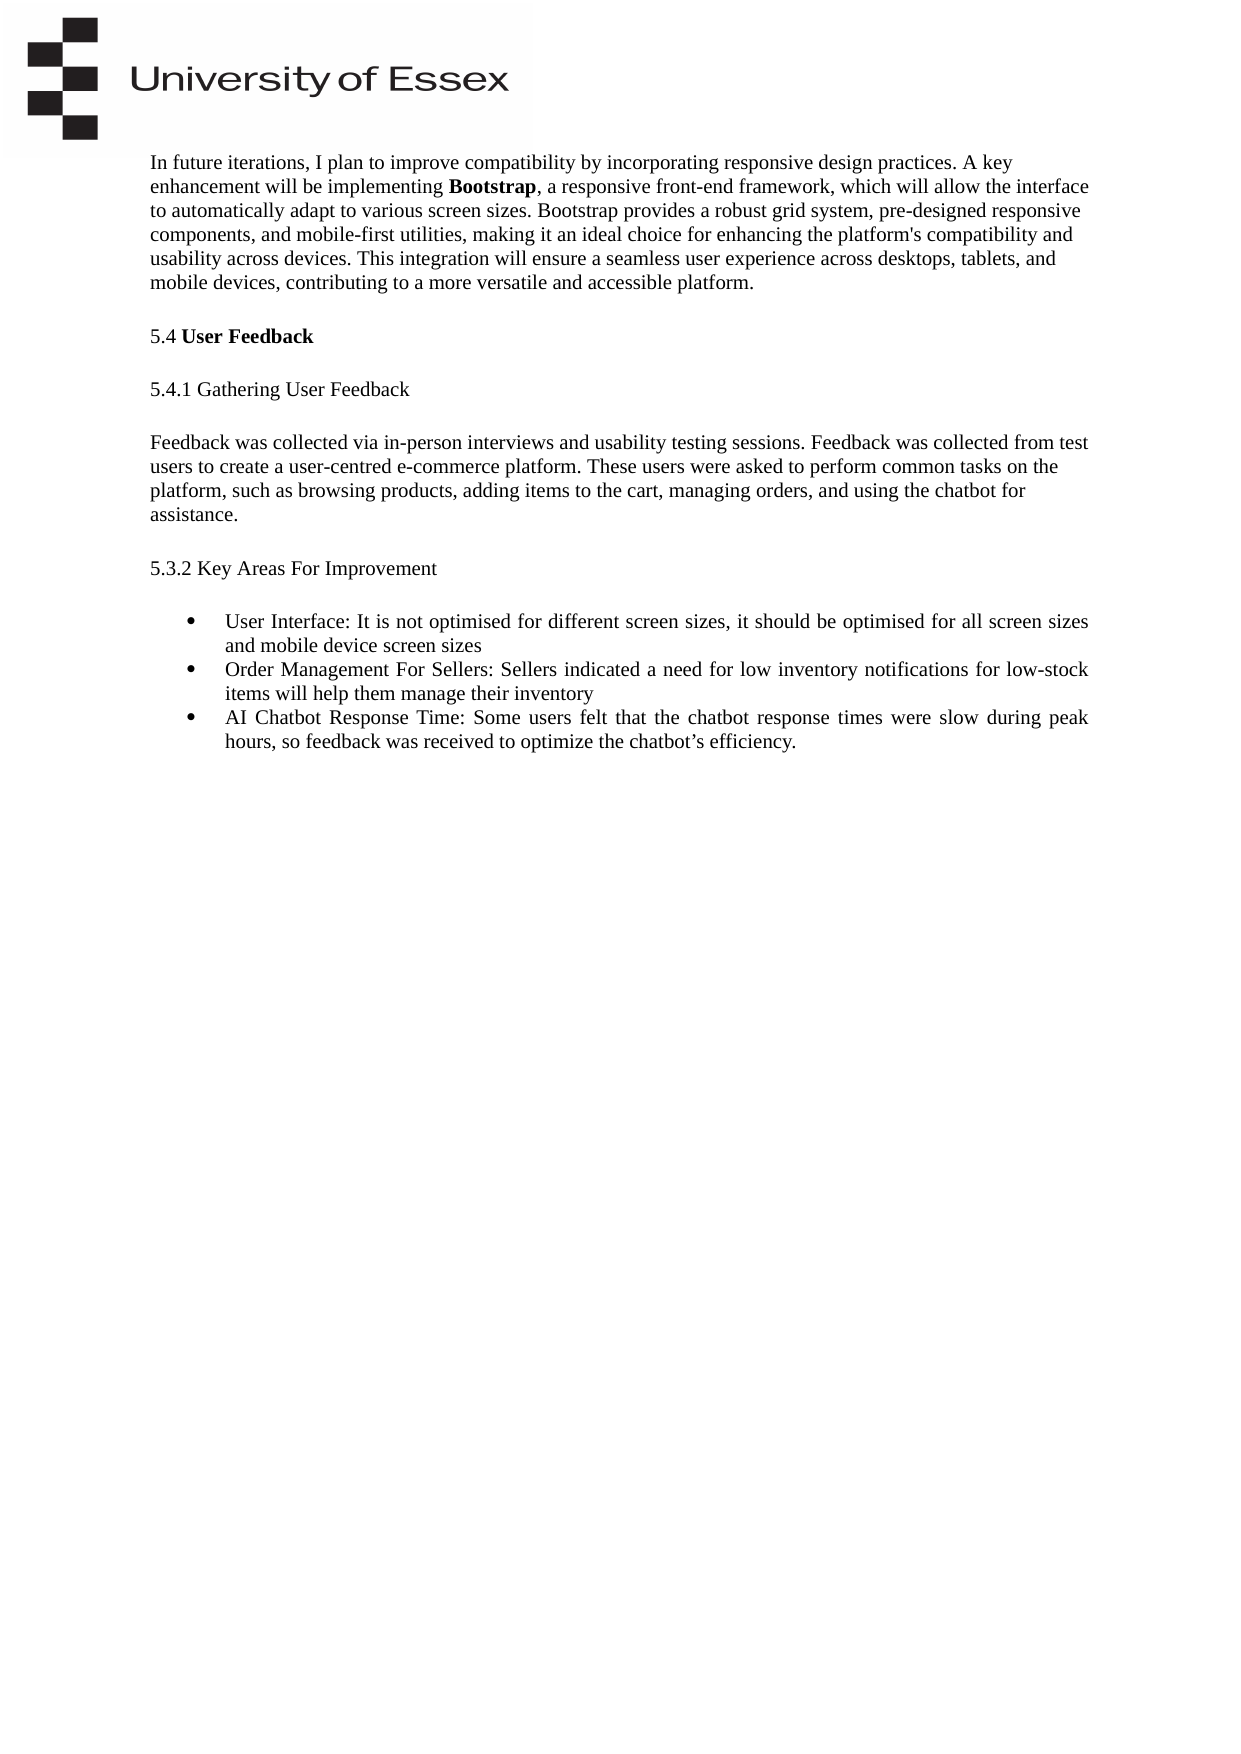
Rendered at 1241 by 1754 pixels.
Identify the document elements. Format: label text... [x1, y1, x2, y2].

list Order Management For Sellers: Sellers indicated a need for low inventory notifications for low-stock items will help them manage their inventory [187, 657, 1090, 705]
text Feedback was collected via in-person interviews and usability testing sessions. Feedback was collected from test users to create a user-centred e-commerce platform. These users were asked to perform common tasks on the platform, such as browsing products, adding items to the cart, managing orders, and using the chatbot for assistance. [150, 430, 1090, 526]
text In future iterations, I plan to improve compatibility by incorporating responsive design practices. A key enhancement will be implementing Bootstrap, a responsive front-end framework, which will allow the interface to automatically adapt to various screen sizes. Bootstrap provides a robust grid system, pre-designed responsive components, and mobile-first utilities, making it an ideal choice for enhancing the platform's compatibility and usability across devices. This integration will ensure a seamless user experience across desktops, tablets, and mobile devices, contributing to a more versatile and accessible platform. [150, 150, 1090, 294]
list User Interface: It is not optimised for different screen sizes, it should be optimised for all screen sizes and mobile device screen sizes [187, 609, 1090, 657]
text 5.4 User Feedback [150, 323, 1090, 348]
list AI Chatbot Response Time: Some users felt that the chatbot response times were slow during peak hours, so feedback was received to optimize the chatbot’s efficiency. [187, 705, 1090, 753]
picture [3, 3, 533, 158]
text 5.4.1 Gathering User Feedback [150, 377, 1090, 401]
text 5.3.2 Key Areas For Improvement [150, 555, 1090, 579]
